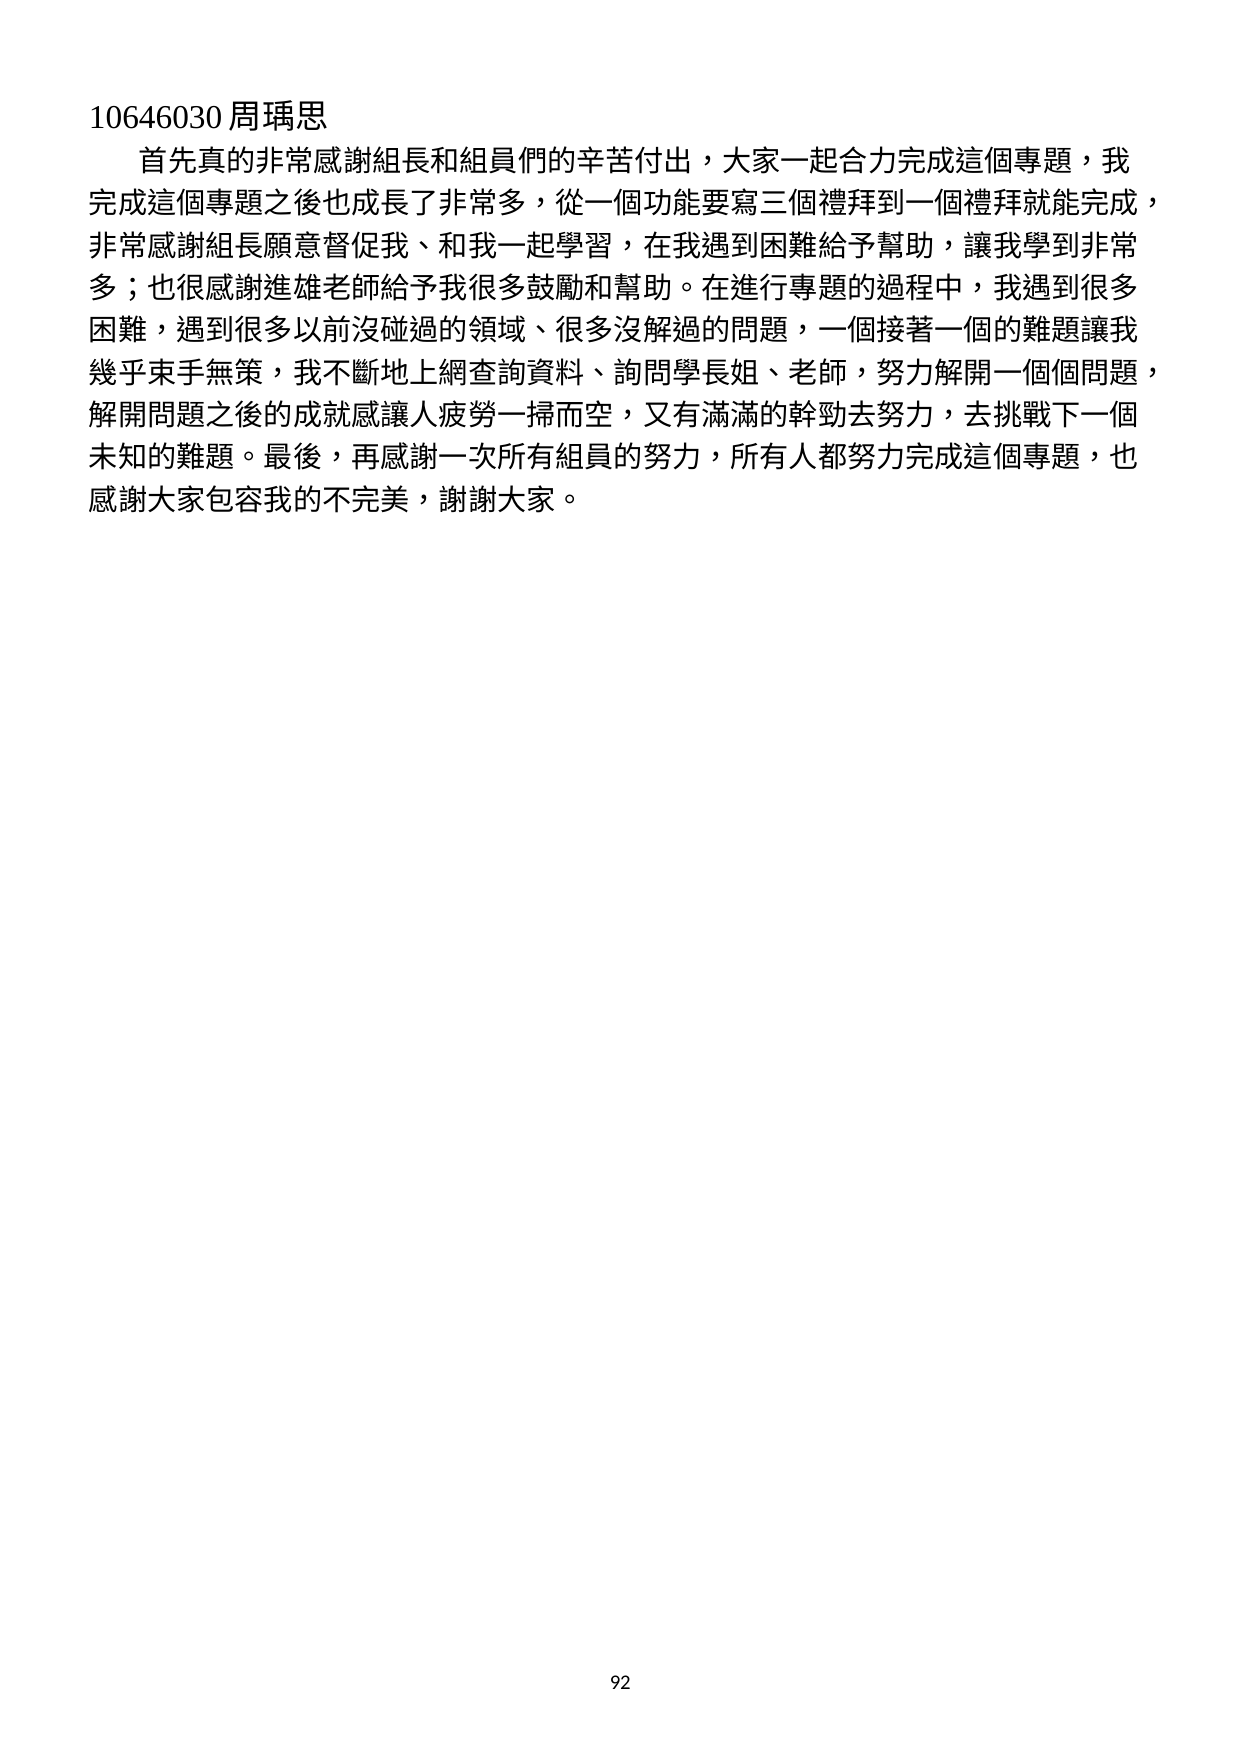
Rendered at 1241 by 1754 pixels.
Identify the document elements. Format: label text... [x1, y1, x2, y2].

text 首先真的非常感謝組長和組員們的辛苦付出，大家一起合力完成這個專題，我完成這個專題之後也成長了非常多，從一個功能要寫三個禮拜到一個禮拜就能完成，非常感謝組長願意督促我、和我一起學習，在我遇到困難給予幫助，讓我學到非常多；也很感謝進雄老師給予我很多鼓勵和幫助。在進行專題的過程中，我遇到很多困難，遇到很多以前沒碰過的領域、很多沒解過的問題，一個接著一個的難題讓我幾乎束手無策，我不斷地上網查詢資料、詢問學長姐、老師，努力解開一個個問題，解開問題之後的成就感讓人疲勞一掃而空，又有滿滿的幹勁去努力，去挑戰下一個未知的難題。最後，再感謝一次所有組員的努力，所有人都努力完成這個專題，也感謝大家包容我的不完美，謝謝大家。 [89, 138, 1152, 518]
text 10646030周瑀思 [89, 89, 1152, 138]
